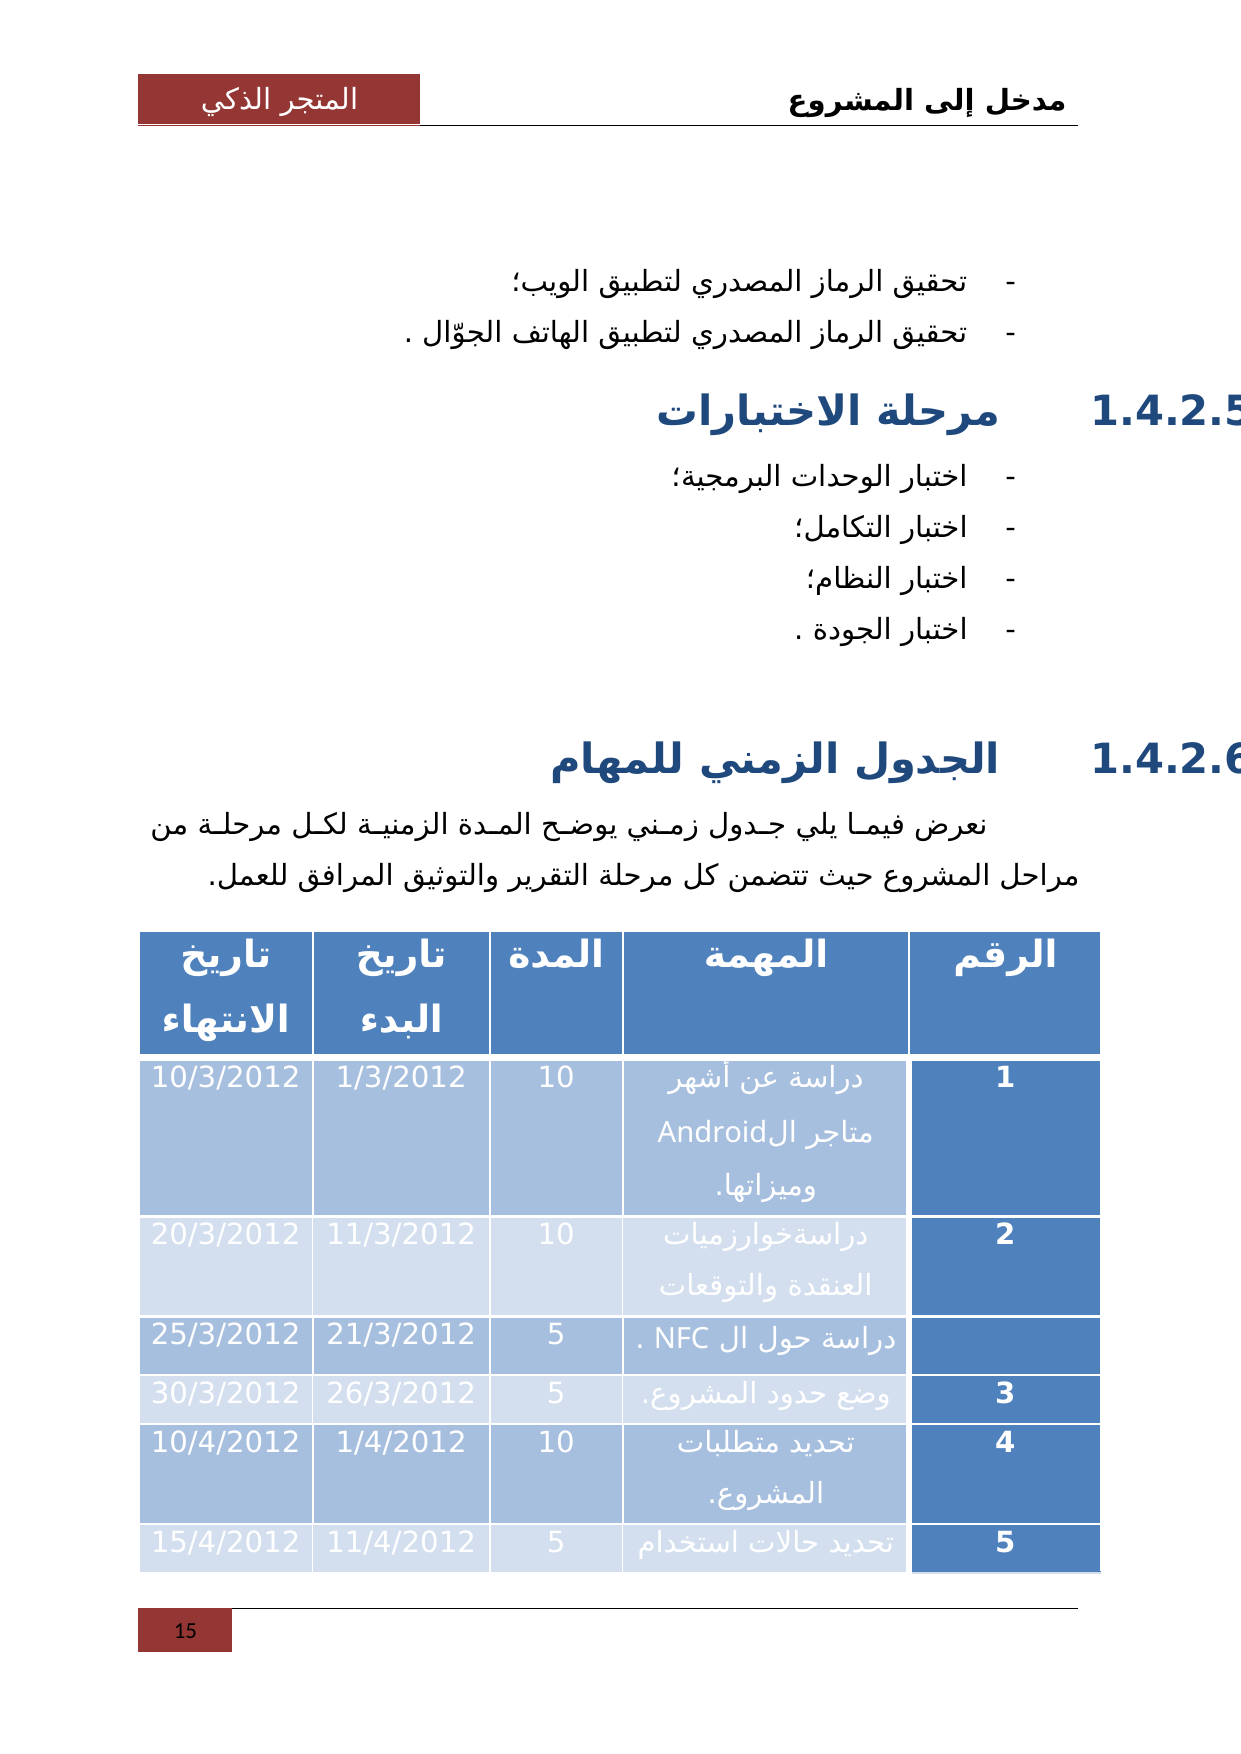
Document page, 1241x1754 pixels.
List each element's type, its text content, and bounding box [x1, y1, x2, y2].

list تحقيق الرماز المصدري لتطبيق الهاتف الجوّال . [150, 315, 1005, 349]
table_cell دراسة عن أشهر متاجر الAndroid وميزاتها. [624, 1061, 906, 1215]
table_cell 11/4/2012 [313, 1525, 489, 1572]
table_cell 30/3/2012 [140, 1376, 312, 1423]
list نعرض فيما يلي جدول زمني يوضح المدة الزمنية لكل مرحلة من مراحل المشروع حيث تتضمن كل مرحلة التقرير والتوثيق المرافق للعمل. [150, 807, 1080, 892]
table_cell 15/4/2012 [140, 1525, 312, 1572]
table_cell 25/3/2012 [140, 1318, 312, 1374]
list اختبار النظام؛ [150, 562, 1005, 596]
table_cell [623, 1525, 906, 1572]
table_cell دراسةخوارزميات العنقدة والتوقعات [623, 1218, 906, 1315]
table_cell 2 [912, 1218, 1100, 1315]
table_header المدة [491, 932, 622, 1054]
subtitle مرحلة الاختبارات [150, 387, 1090, 435]
table_header تاريخ البدء [314, 932, 489, 1054]
table_cell 11/3/2012 [313, 1218, 489, 1315]
table_cell 1 [912, 1061, 1100, 1215]
list اختبار التكامل؛ [150, 511, 1005, 544]
table_cell 5 [491, 1525, 622, 1572]
table_cell 5 [912, 1525, 1101, 1572]
table_cell 5 [491, 1376, 622, 1423]
subtitle الجدول الزمني للمهام [150, 734, 1090, 783]
list تحقيق الرماز المصدري لتطبيق الويب؛ [150, 264, 1005, 298]
table_cell 21/3/2012 [314, 1318, 489, 1374]
table_cell 26/3/2012 [313, 1376, 489, 1423]
table_cell تحديد متطلبات المشروع. [624, 1425, 906, 1523]
table_cell 5 [491, 1318, 622, 1374]
list اختبار الجودة . [150, 612, 1005, 646]
table_header الرقم [910, 932, 1100, 1054]
table_cell 10/3/2012 [140, 1061, 312, 1215]
table_header المهمة [624, 932, 908, 1054]
table_cell 10 [491, 1425, 622, 1523]
table_cell 1/3/2012 [314, 1061, 489, 1215]
table_cell 10 [491, 1218, 622, 1315]
table_cell 10 [491, 1061, 622, 1215]
table_cell [912, 1318, 1100, 1374]
table_cell 4 [912, 1425, 1100, 1523]
table_cell وضع حدود المشروع. [623, 1376, 906, 1423]
table_cell 1/4/2012 [314, 1425, 489, 1523]
table_cell 10/4/2012 [140, 1425, 312, 1523]
table_cell 20/3/2012 [140, 1218, 312, 1315]
list اختبار الوحدات البرمجية؛ [150, 460, 1005, 494]
table_cell دراسة حول ال NFC . [624, 1318, 906, 1374]
table_cell 3 [912, 1376, 1100, 1423]
table_header تاريخ الانتهاء [140, 932, 312, 1054]
